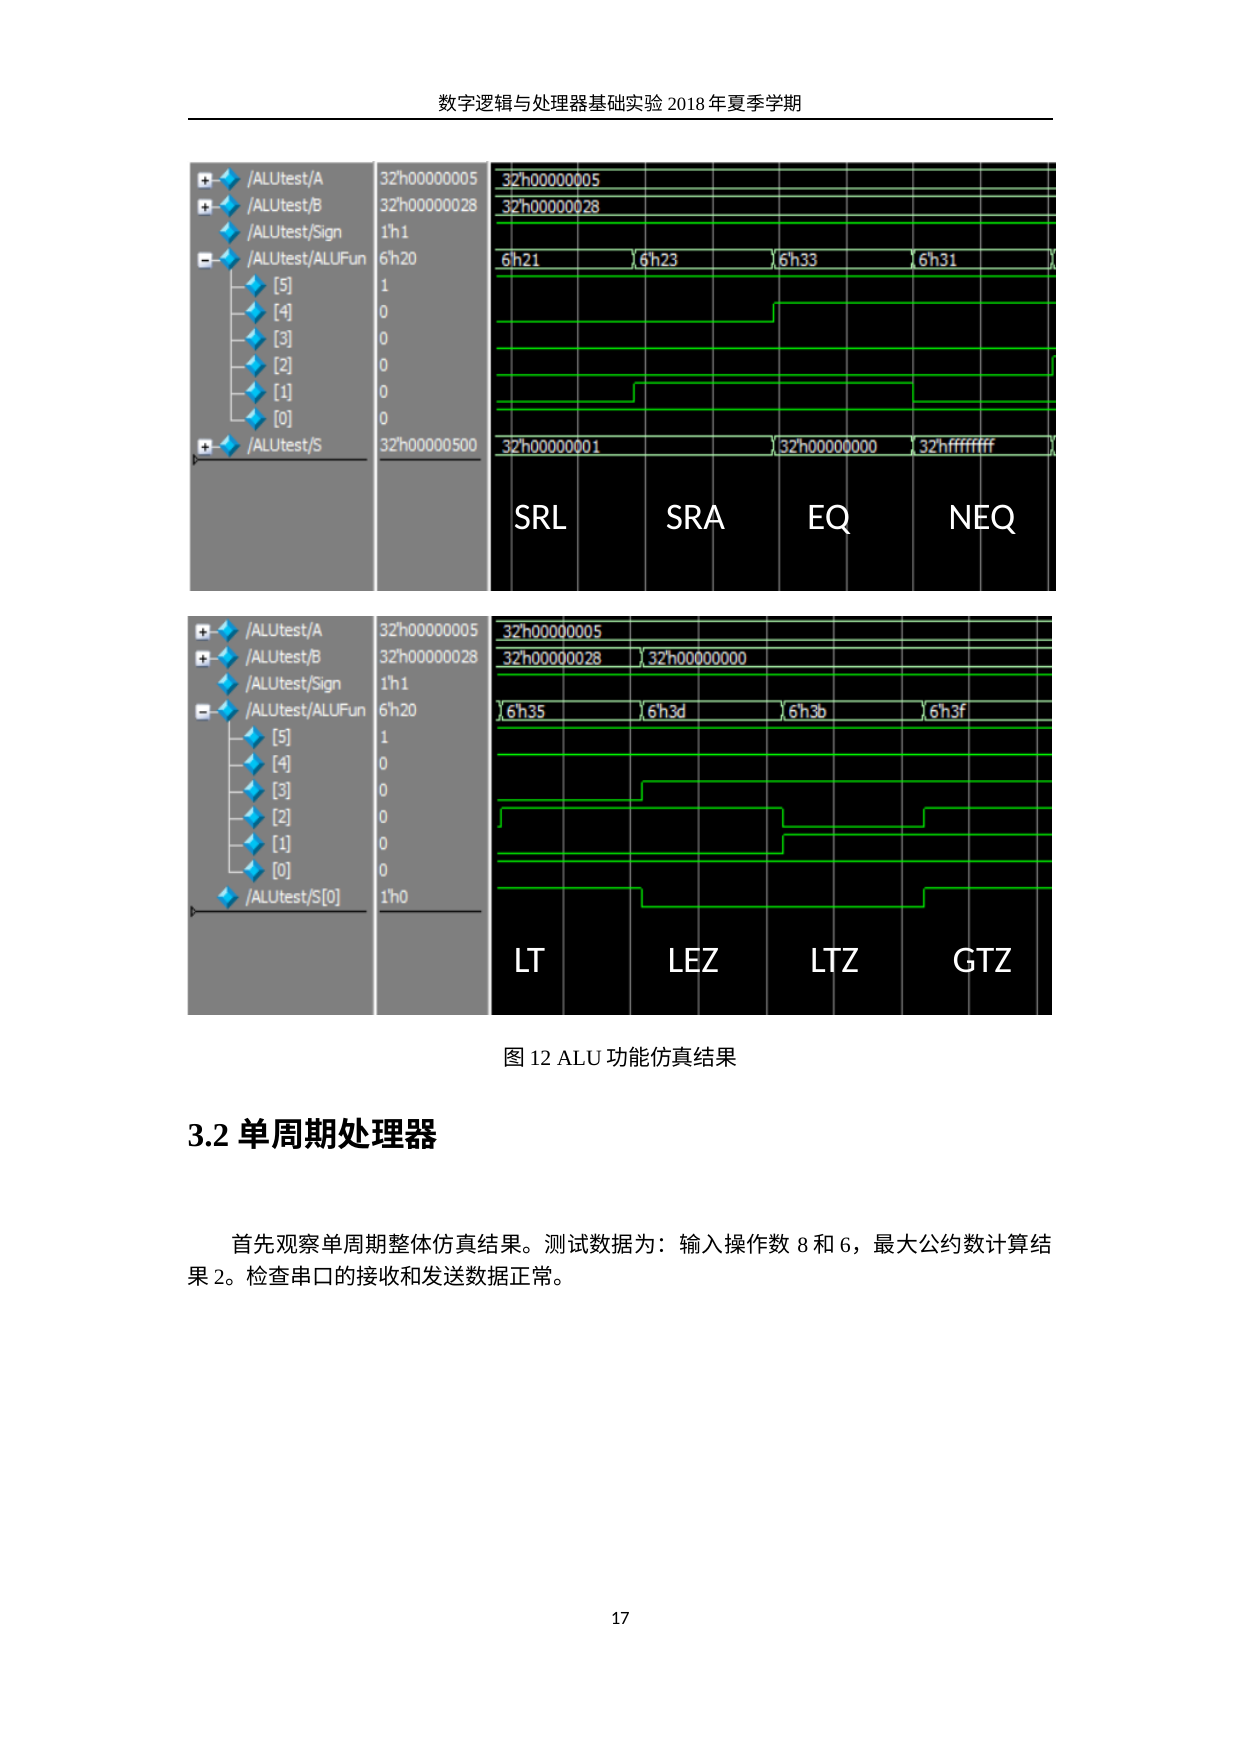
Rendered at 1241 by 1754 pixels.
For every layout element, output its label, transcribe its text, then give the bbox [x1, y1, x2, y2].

text 首先观察单周期整体仿真结果。测试数据为：输入操作数8和6，最大公约数计算结果2。检查串口的接收和发送数据正常。 [187, 1226, 1053, 1291]
text 图12 ALU功能仿真结果 [187, 1039, 1053, 1072]
picture [187, 161, 1056, 591]
subtitle 3.2 单周期处理器 [187, 1099, 1053, 1164]
picture [187, 616, 1052, 1015]
